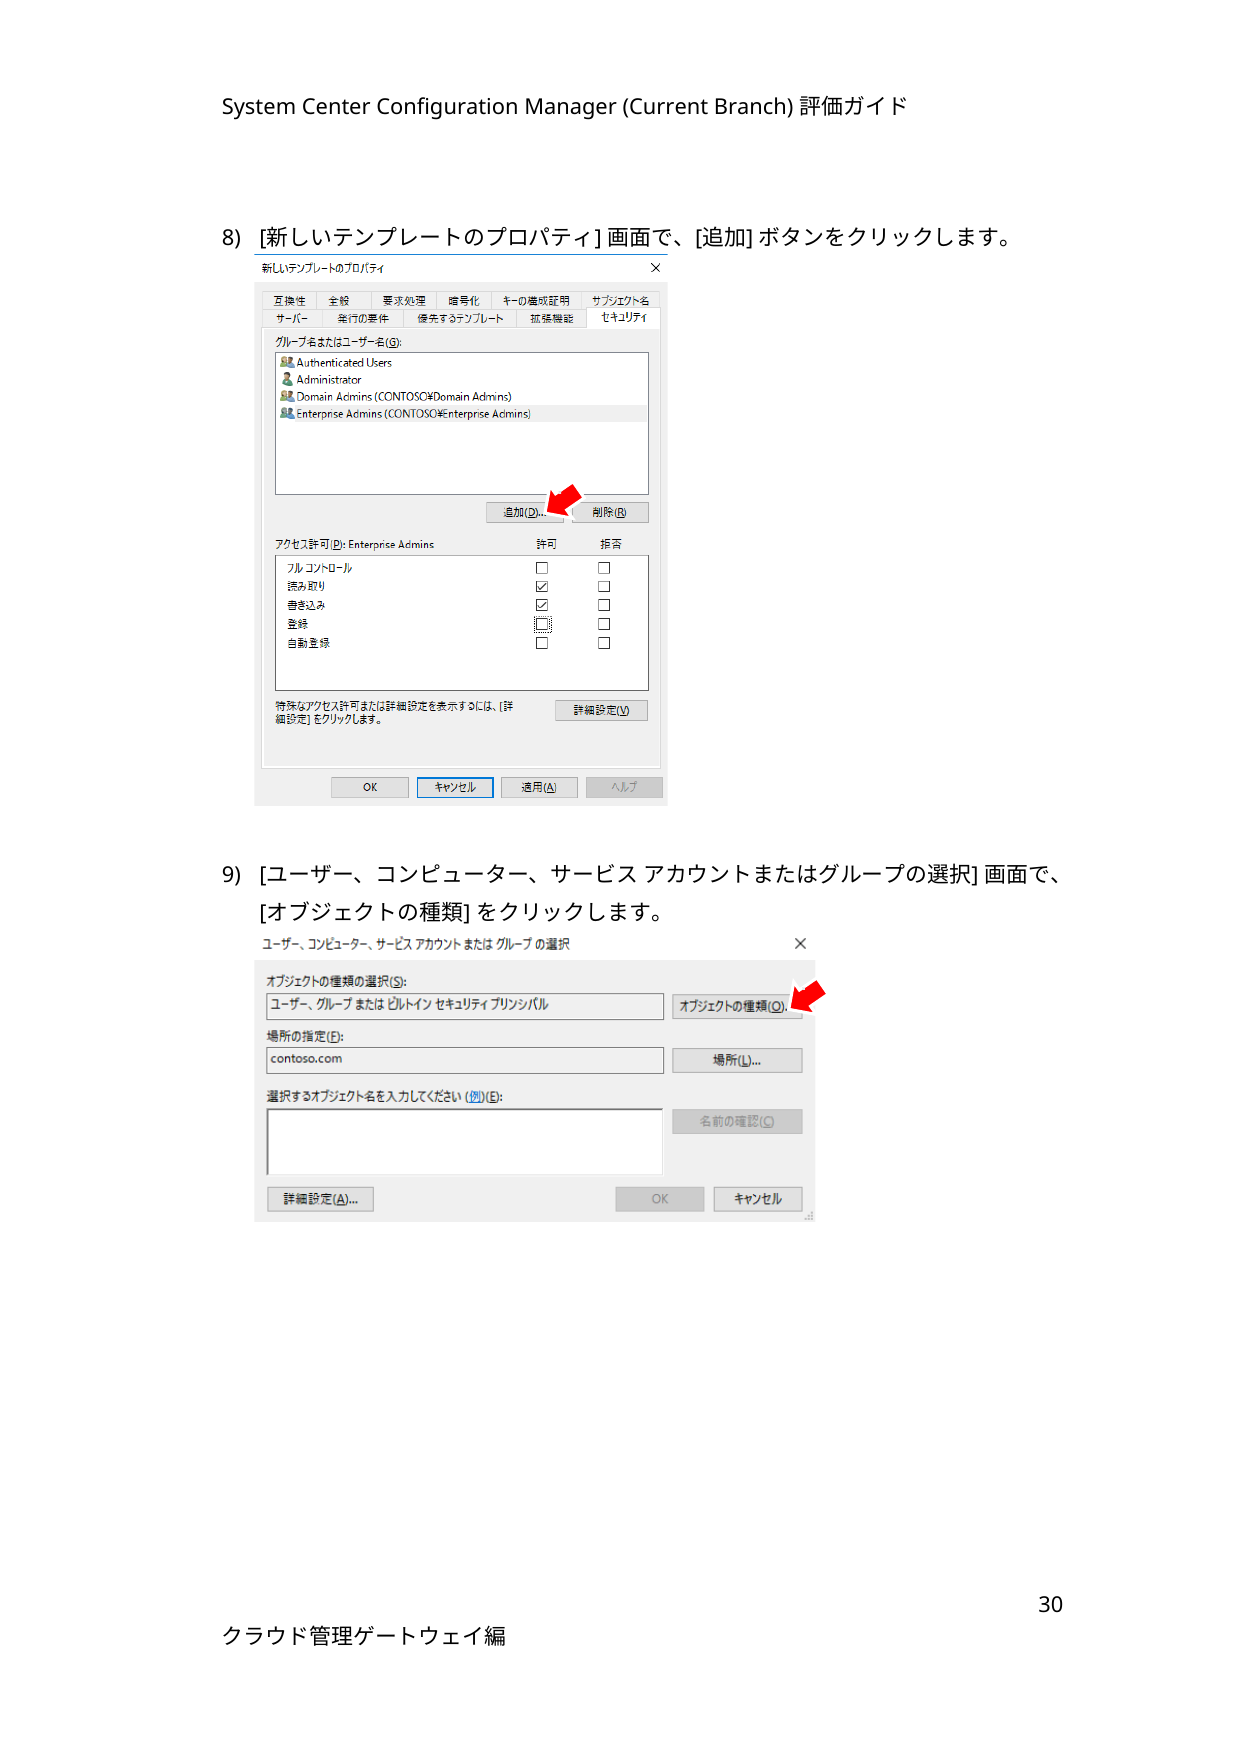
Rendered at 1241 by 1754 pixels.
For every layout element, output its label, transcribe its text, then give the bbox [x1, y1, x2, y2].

list [ユーザー、コンピューター、サービス アカウントまたはグループの選択] 画面で、[オブジェクトの種類] をクリックします。 [222, 854, 1063, 929]
picture [254, 254, 668, 806]
list [新しいテンプレートのプロパティ] 画面で、[追加] ボタンをクリックします。 [222, 217, 1063, 254]
picture [254, 929, 816, 1222]
